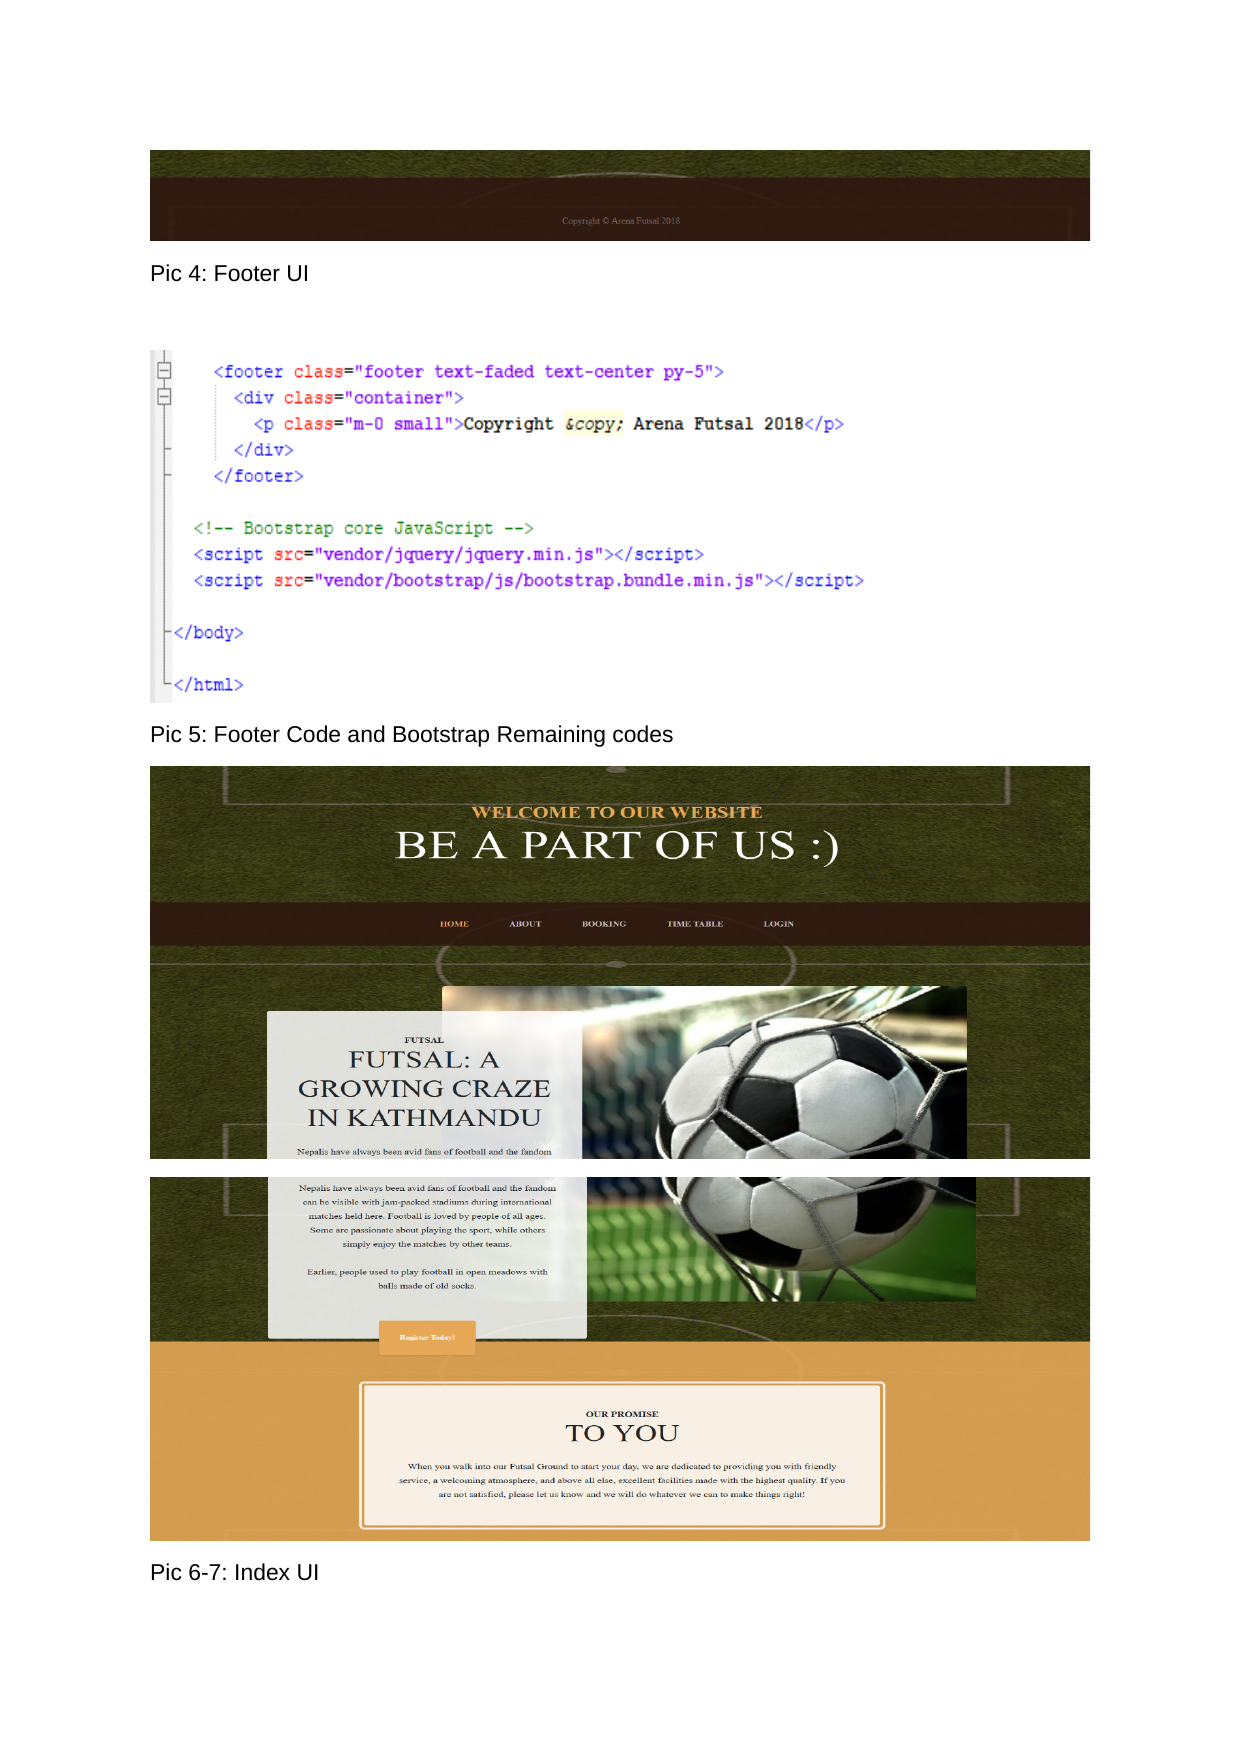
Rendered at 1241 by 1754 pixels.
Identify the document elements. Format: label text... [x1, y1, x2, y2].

picture [150, 350, 908, 703]
picture [150, 766, 1091, 1159]
text Pic 6-7: Index UI [150, 1559, 1090, 1586]
picture [150, 150, 1091, 241]
picture [150, 1177, 1091, 1541]
text Pic 4: Footer UI [150, 260, 1090, 286]
text Pic 5: Footer Code and Bootstrap Remaining codes [150, 721, 1090, 747]
